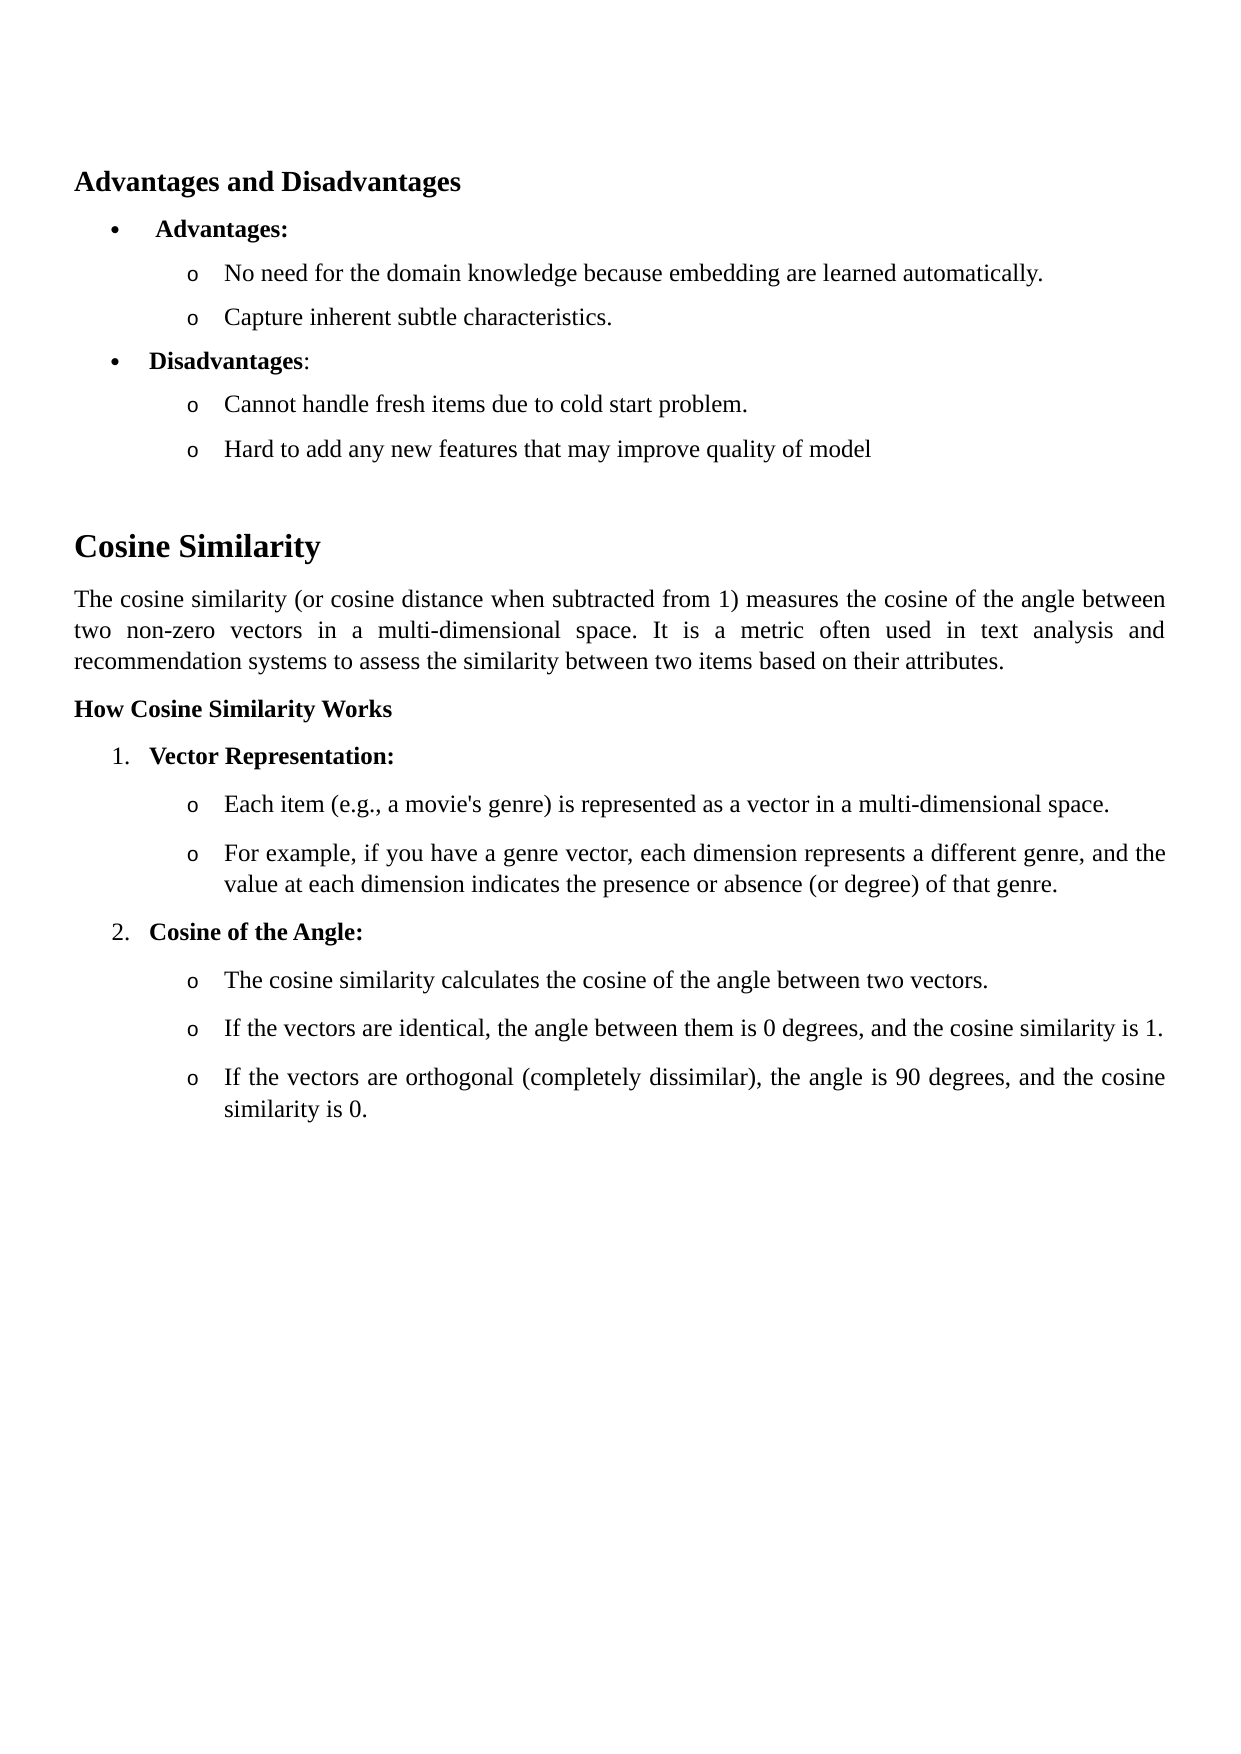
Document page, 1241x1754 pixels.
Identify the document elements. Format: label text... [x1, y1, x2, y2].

list Cannot handle fresh items due to cold start problem. [186, 389, 1166, 419]
list Disadvantages: [111, 346, 1166, 375]
list If the vectors are orthogonal (completely dissimilar), the angle is 90 degrees, and the cosine similarity is 0. [186, 1062, 1166, 1123]
list No need for the domain knowledge because embedding are learned automatically. [186, 258, 1166, 287]
text How Cosine Similarity Works [74, 694, 1166, 722]
text Cosine Similarity [74, 526, 1166, 564]
list The cosine similarity calculates the cosine of the angle between two vectors. [186, 965, 1166, 994]
list Vector Representation: [111, 741, 1166, 770]
text The cosine similarity (or cosine distance when subtracted from 1) measures the cosine of the angle between two non-zero vectors in a multi-dimensional space. It is a metric often used in text analysis and recommendation systems to assess the similarity between two items based on their attributes. [74, 584, 1166, 675]
list Capture inherent subtle characteristics. [186, 302, 1166, 332]
list Cosine of the Angle: [111, 917, 1166, 946]
list Hard to add any new features that may improve quality of model [186, 434, 1166, 463]
list If the vectors are identical, the angle between them is 0 degrees, and the cosine similarity is 1. [186, 1013, 1166, 1043]
list For example, if you have a genre vector, each dimension represents a different genre, and the value at each dimension indicates the presence or absence (or degree) of that genre. [186, 838, 1166, 898]
list Each item (e.g., a movie's genre) is represented as a vector in a multi-dimensional space. [186, 789, 1166, 819]
text Advantages and Disadvantages [74, 164, 1166, 198]
list Advantages: [111, 214, 1166, 243]
